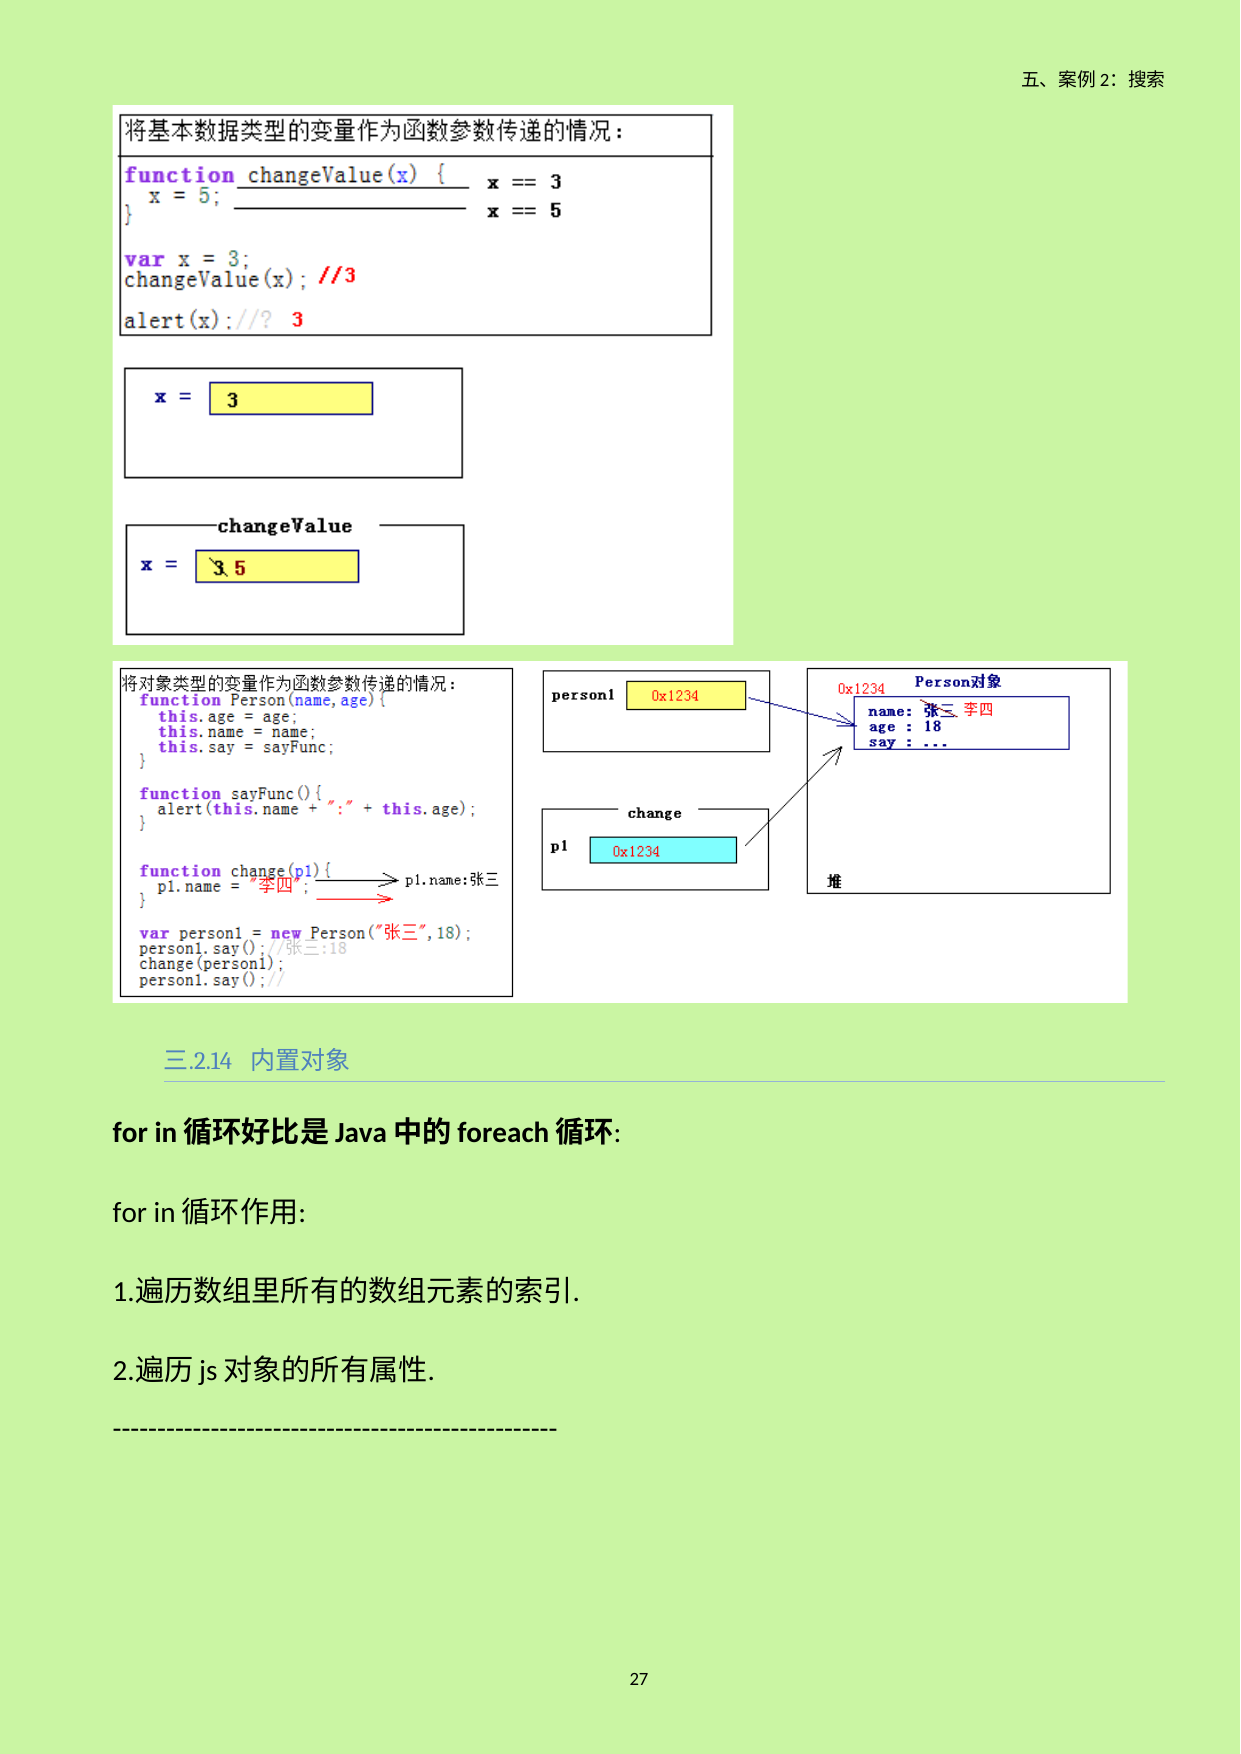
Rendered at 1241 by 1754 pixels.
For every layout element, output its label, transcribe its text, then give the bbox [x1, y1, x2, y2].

text 1.遍历数组里所有的数组元素的索引. [75, 1249, 1165, 1328]
text for in循环作用: [75, 1170, 1165, 1249]
text -------------------------------------------------- [75, 1408, 1165, 1447]
picture [112, 105, 734, 645]
subtitle 内置对象 [164, 1039, 1165, 1081]
text 2.遍历js对象的所有属性. [75, 1328, 1165, 1408]
text for in循环好比是Java中的foreach循环: [75, 1090, 1165, 1170]
picture [112, 661, 1128, 1003]
